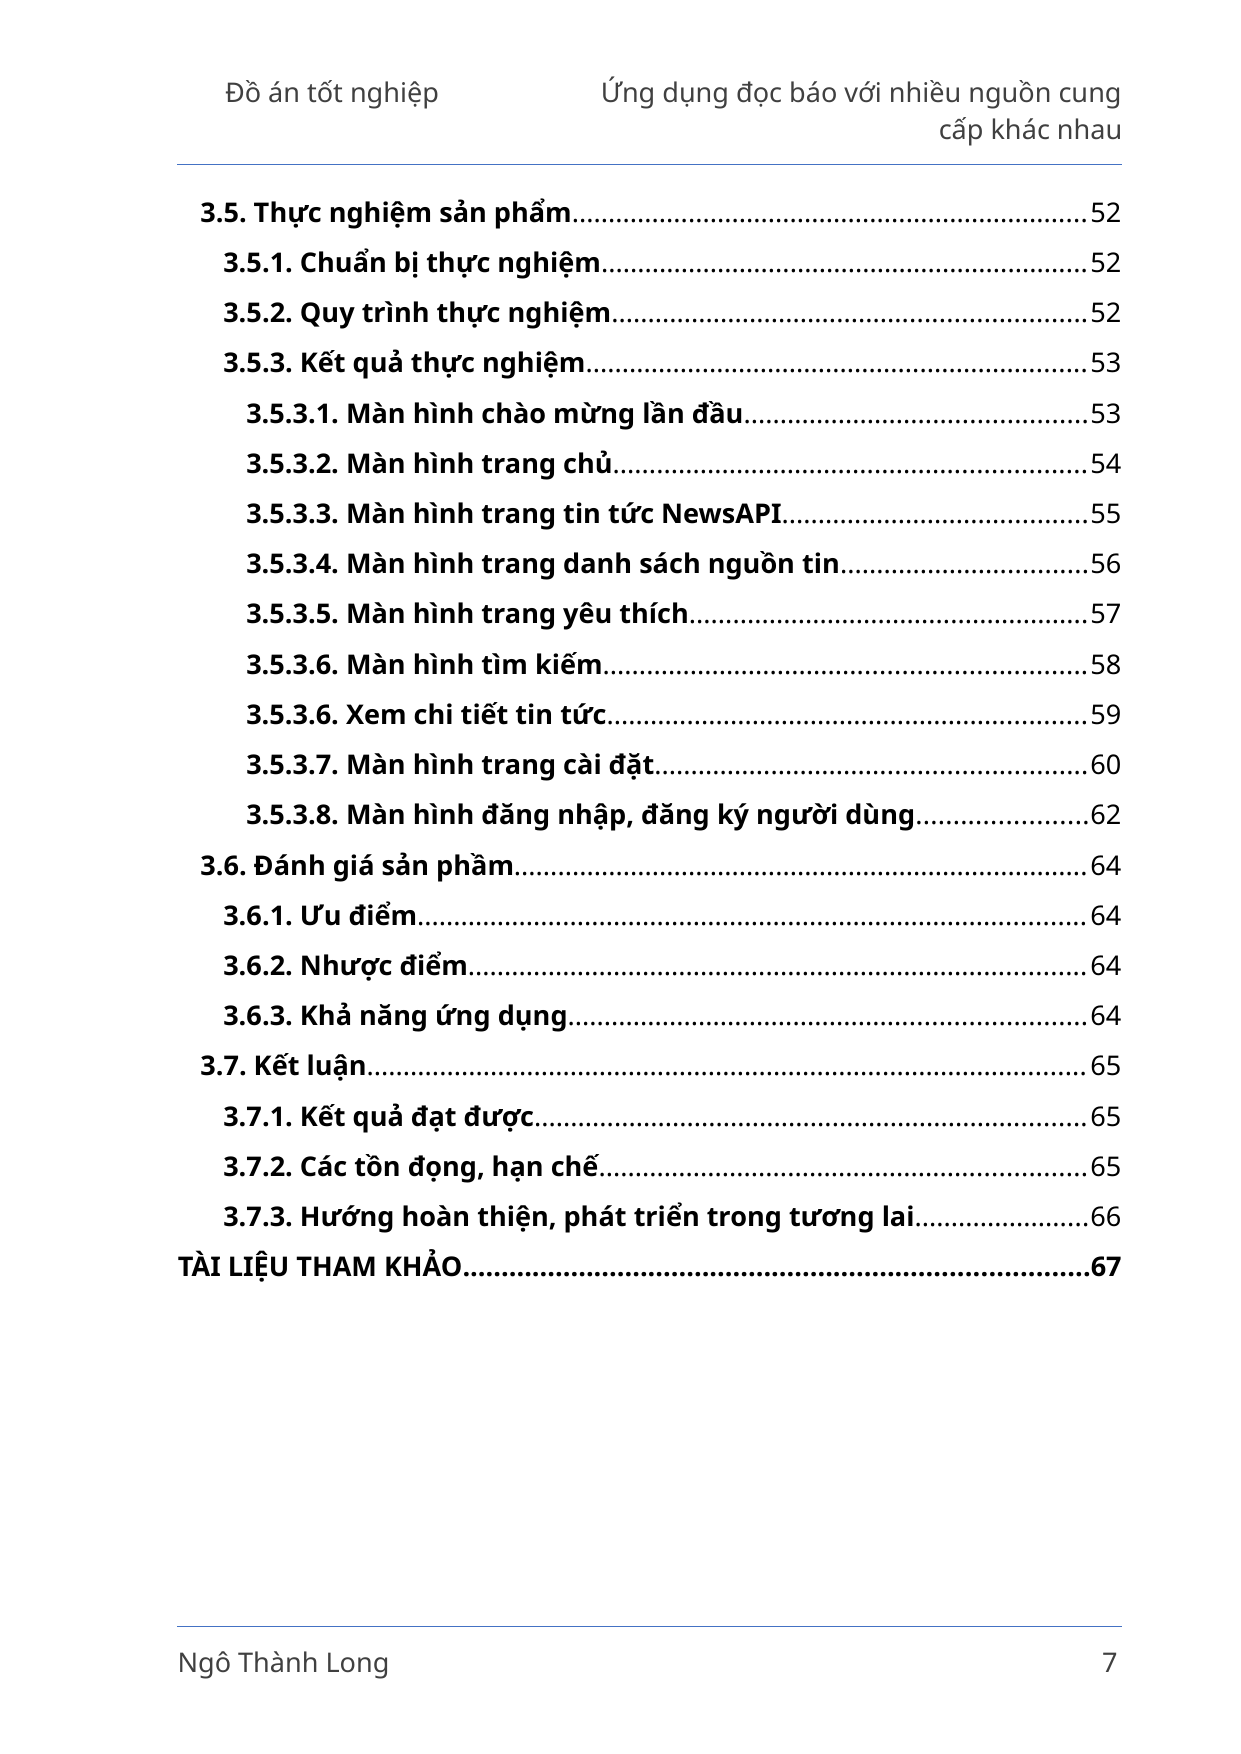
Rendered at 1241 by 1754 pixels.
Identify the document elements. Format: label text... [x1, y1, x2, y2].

text 3.5.3. Kết quả thực nghiệm 53 [223, 344, 1122, 381]
text 3.5.3.6. Màn hình tìm kiếm 58 [246, 645, 1122, 682]
text 3.7.3. Hướng hoàn thiện, phát triển trong tương lai 66 [223, 1197, 1122, 1234]
text 3.7.2. Các tồn đọng, hạn chế 65 [223, 1147, 1122, 1184]
text 3.5.3.2. Màn hình trang chủ 54 [246, 444, 1122, 481]
text 3.5.3.6. Xem chi tiết tin tức 59 [246, 695, 1122, 732]
text 3.6. Đánh giá sản phầm 64 [200, 846, 1122, 883]
text TÀI LIỆU THAM KHẢO 67 [177, 1248, 1122, 1284]
text 3.7. Kết luận 65 [200, 1047, 1122, 1084]
text 3.5.3.8. Màn hình đăng nhập, đăng ký người dùng 62 [246, 796, 1122, 833]
text 3.5.3.3. Màn hình trang tin tức NewsAPI 55 [246, 494, 1122, 531]
text 3.5.3.4. Màn hình trang danh sách nguồn tin 56 [246, 545, 1122, 582]
text 3.6.1. Ưu điểm 64 [223, 896, 1122, 933]
text 3.6.2. Nhược điểm 64 [223, 946, 1122, 983]
text 3.5.1. Chuẩn bị thực nghiệm 52 [223, 243, 1122, 280]
text 3.5.3.1. Màn hình chào mừng lần đầu 53 [246, 394, 1122, 431]
text 3.6.3. Khả năng ứng dụng 64 [223, 997, 1122, 1033]
text 3.5.3.5. Màn hình trang yêu thích 57 [246, 595, 1122, 632]
text 3.5.3.7. Màn hình trang cài đặt 60 [246, 746, 1122, 782]
text 3.7.1. Kết quả đạt được 65 [223, 1097, 1122, 1134]
text 3.5. Thực nghiệm sản phẩm 52 [200, 193, 1122, 230]
text 3.5.2. Quy trình thực nghiệm 52 [223, 294, 1122, 331]
